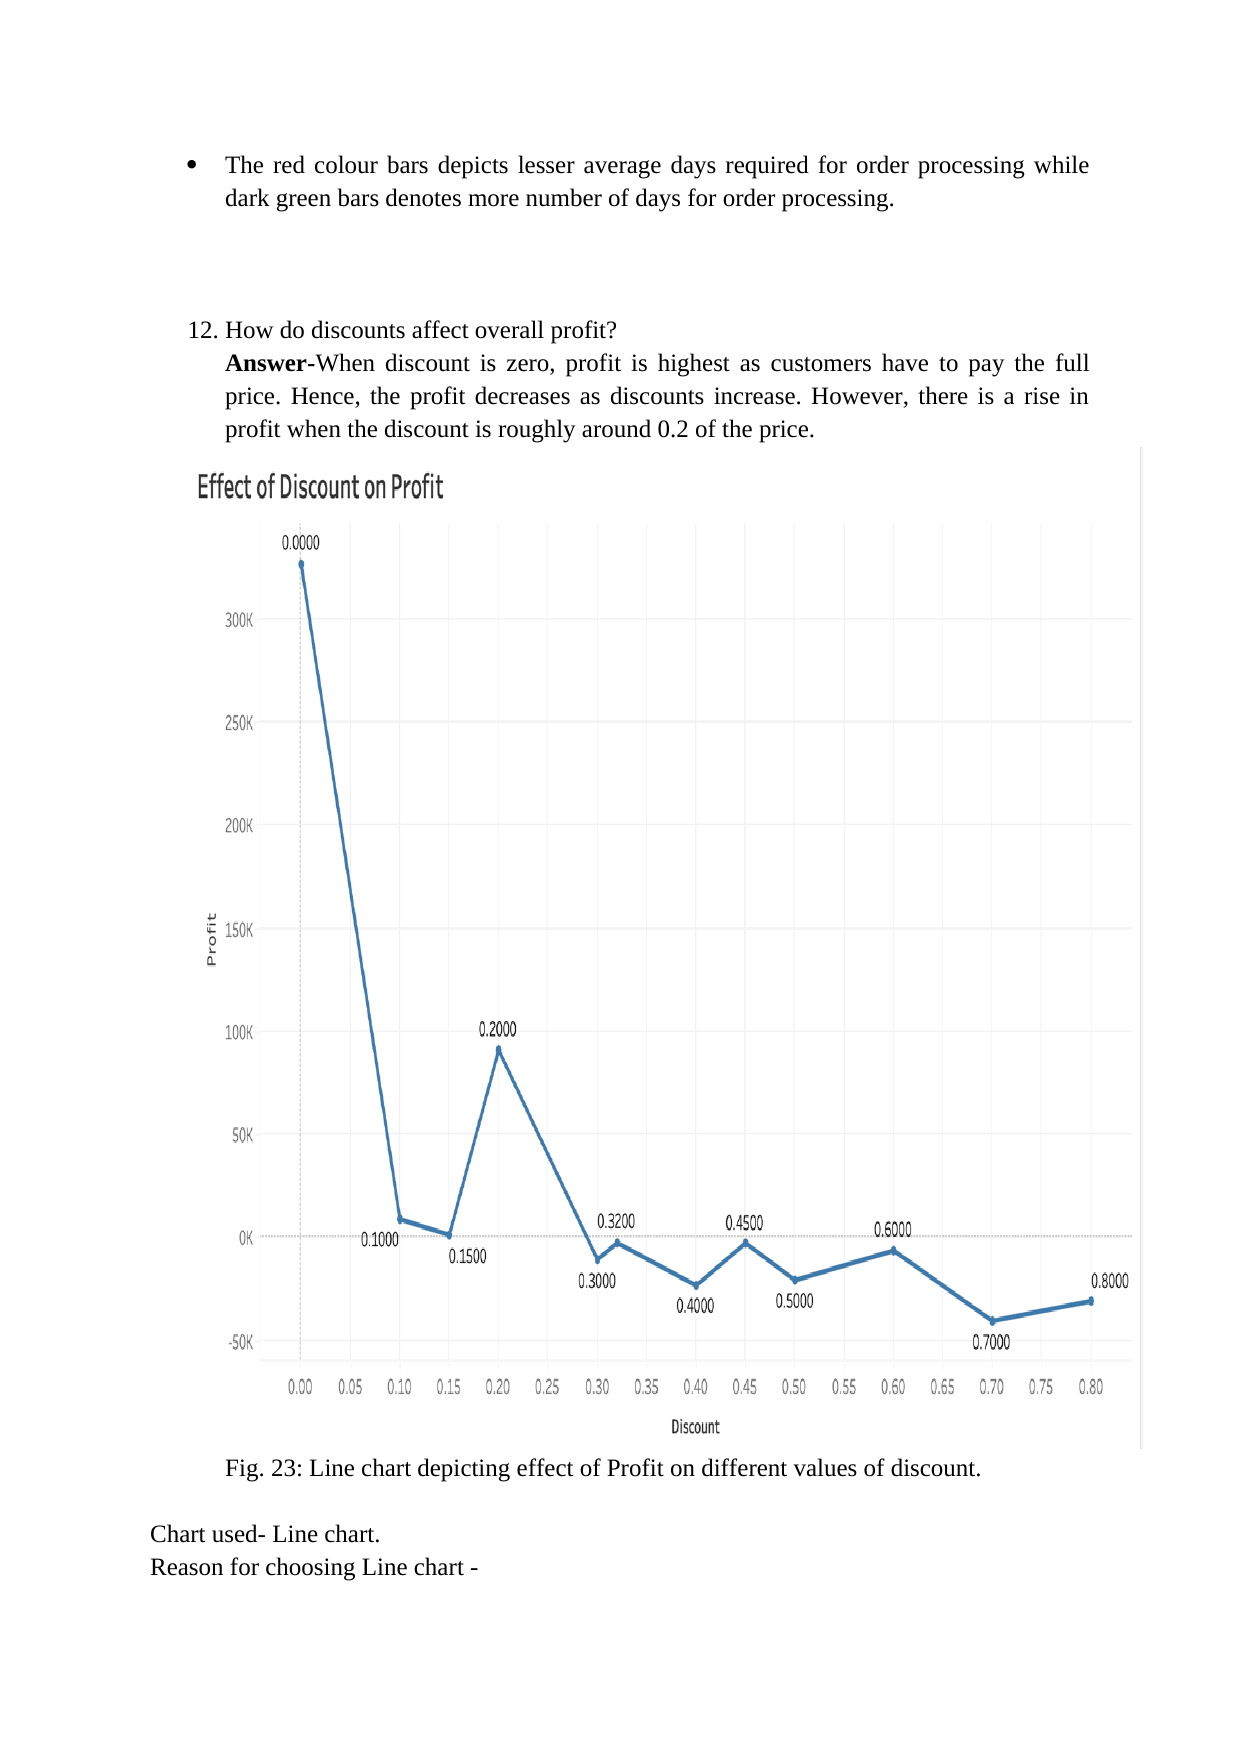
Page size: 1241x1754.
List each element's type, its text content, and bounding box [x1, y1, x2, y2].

text Chart used- Line chart. [150, 1519, 1090, 1548]
text Reason for choosing Line chart - [150, 1552, 1090, 1581]
text Answer-When discount is zero, profit is highest as customers have to pay the full price. Hence, the profit decreases as discounts increase. However, there is a rise in profit when the discount is roughly around 0.2 of the price. [225, 348, 1090, 443]
list How do discounts affect overall profit? [187, 315, 1090, 344]
list The red colour bars depicts lesser average days required for order processing while dark green bars denotes more number of days for order processing. [187, 150, 1090, 212]
text Fig. 23: Line chart depicting effect of Profit on different values of discount. [225, 1453, 1090, 1482]
picture [187, 447, 1143, 1449]
